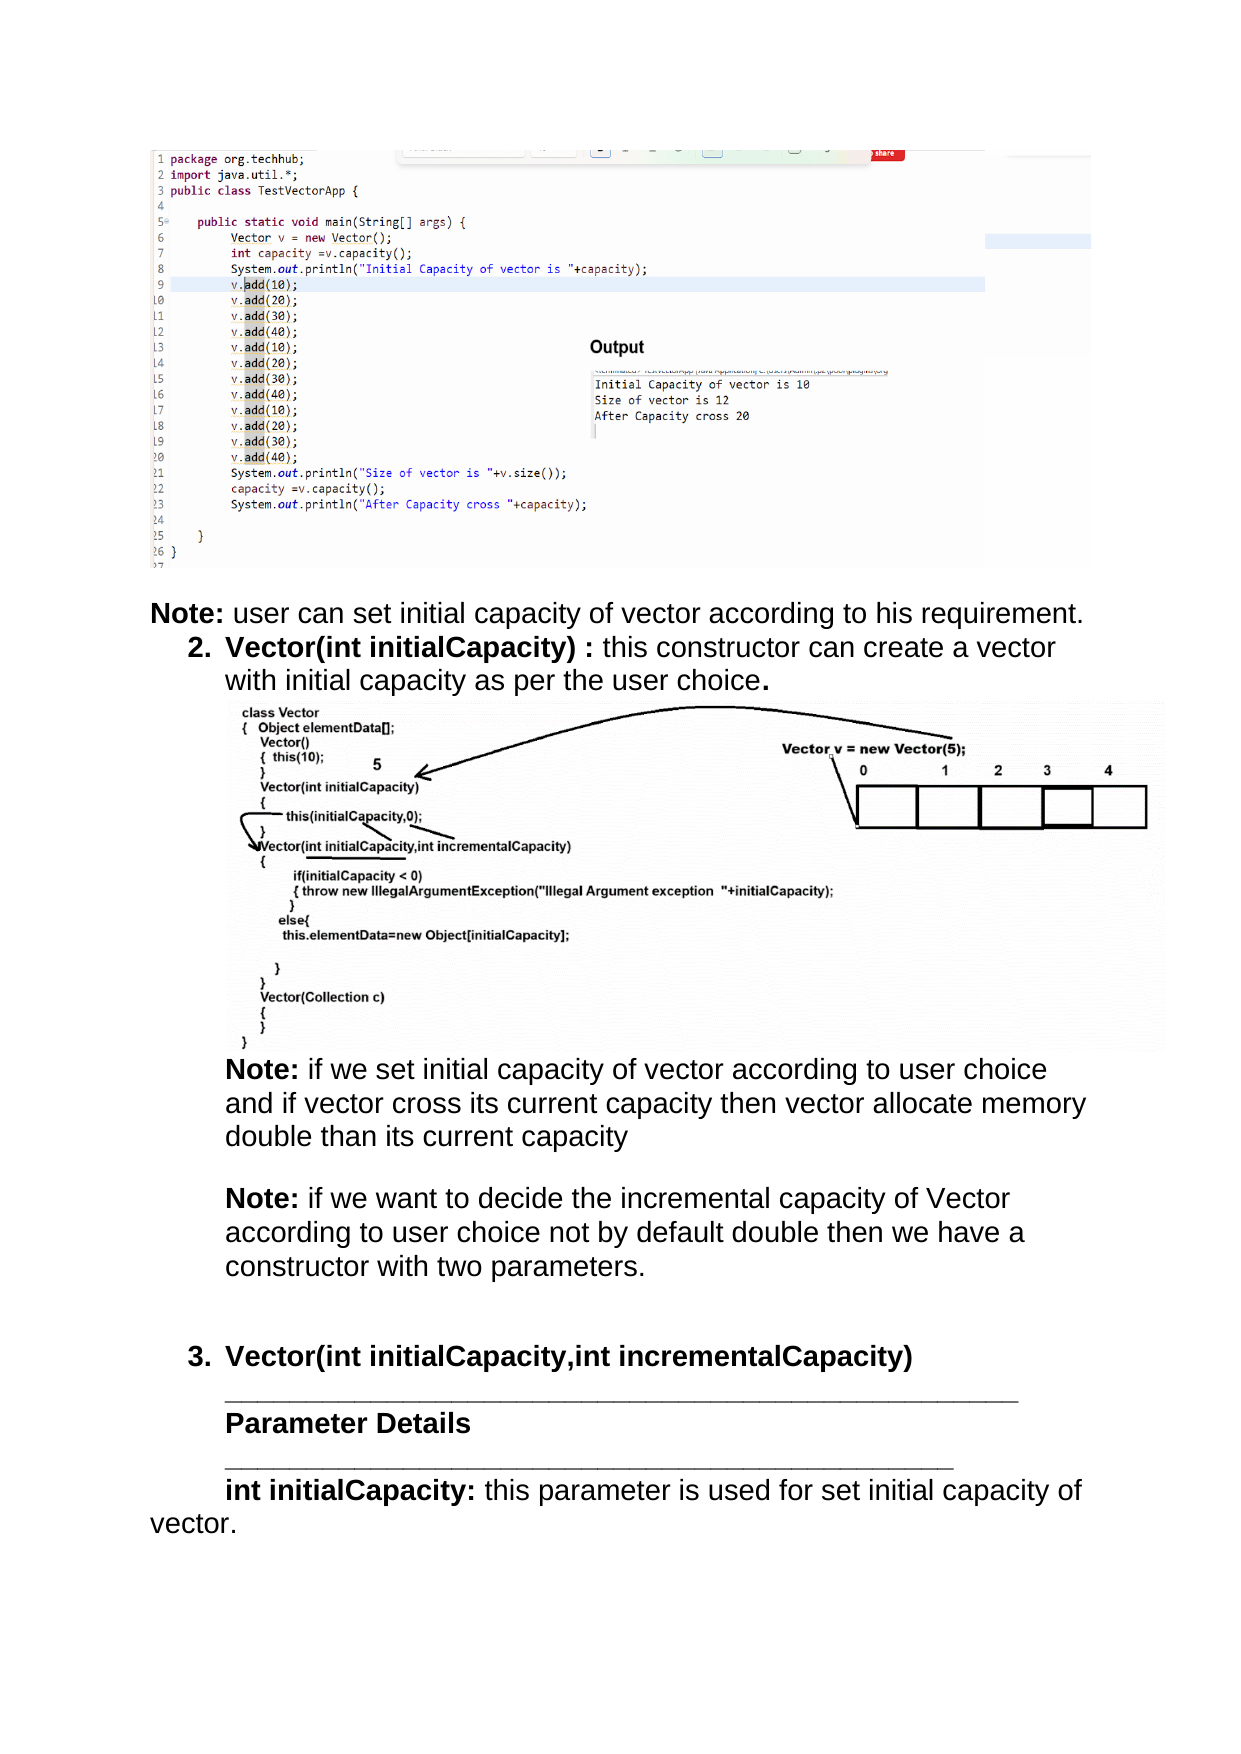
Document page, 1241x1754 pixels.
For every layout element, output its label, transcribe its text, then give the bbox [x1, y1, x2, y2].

picture [225, 696, 1167, 1052]
picture [150, 150, 1092, 568]
text _____________________________________________ [225, 1439, 1090, 1473]
text Note: user can set initial capacity of vector according to his requirement. [150, 596, 1090, 630]
text Note: if we set initial capacity of vector according to user choice and if vector cross its current capacity then vector allocate memory double than its current capacity [225, 1052, 1090, 1153]
text Parameter Details [225, 1406, 1090, 1439]
list Vector(int initialCapacity,int incrementalCapacity) [187, 1339, 1090, 1372]
text _________________________________________________ [225, 1372, 1090, 1406]
list Vector(int initialCapacity) : this constructor can create a vector with initial capacity as per the user choice. [187, 630, 1090, 697]
text int initialCapacity: this parameter is used for set initial capacity of vector. [150, 1473, 1090, 1540]
text Note: if we want to decide the incremental capacity of Vector according to user choice not by default double then we have a constructor with two parameters. [225, 1181, 1090, 1282]
